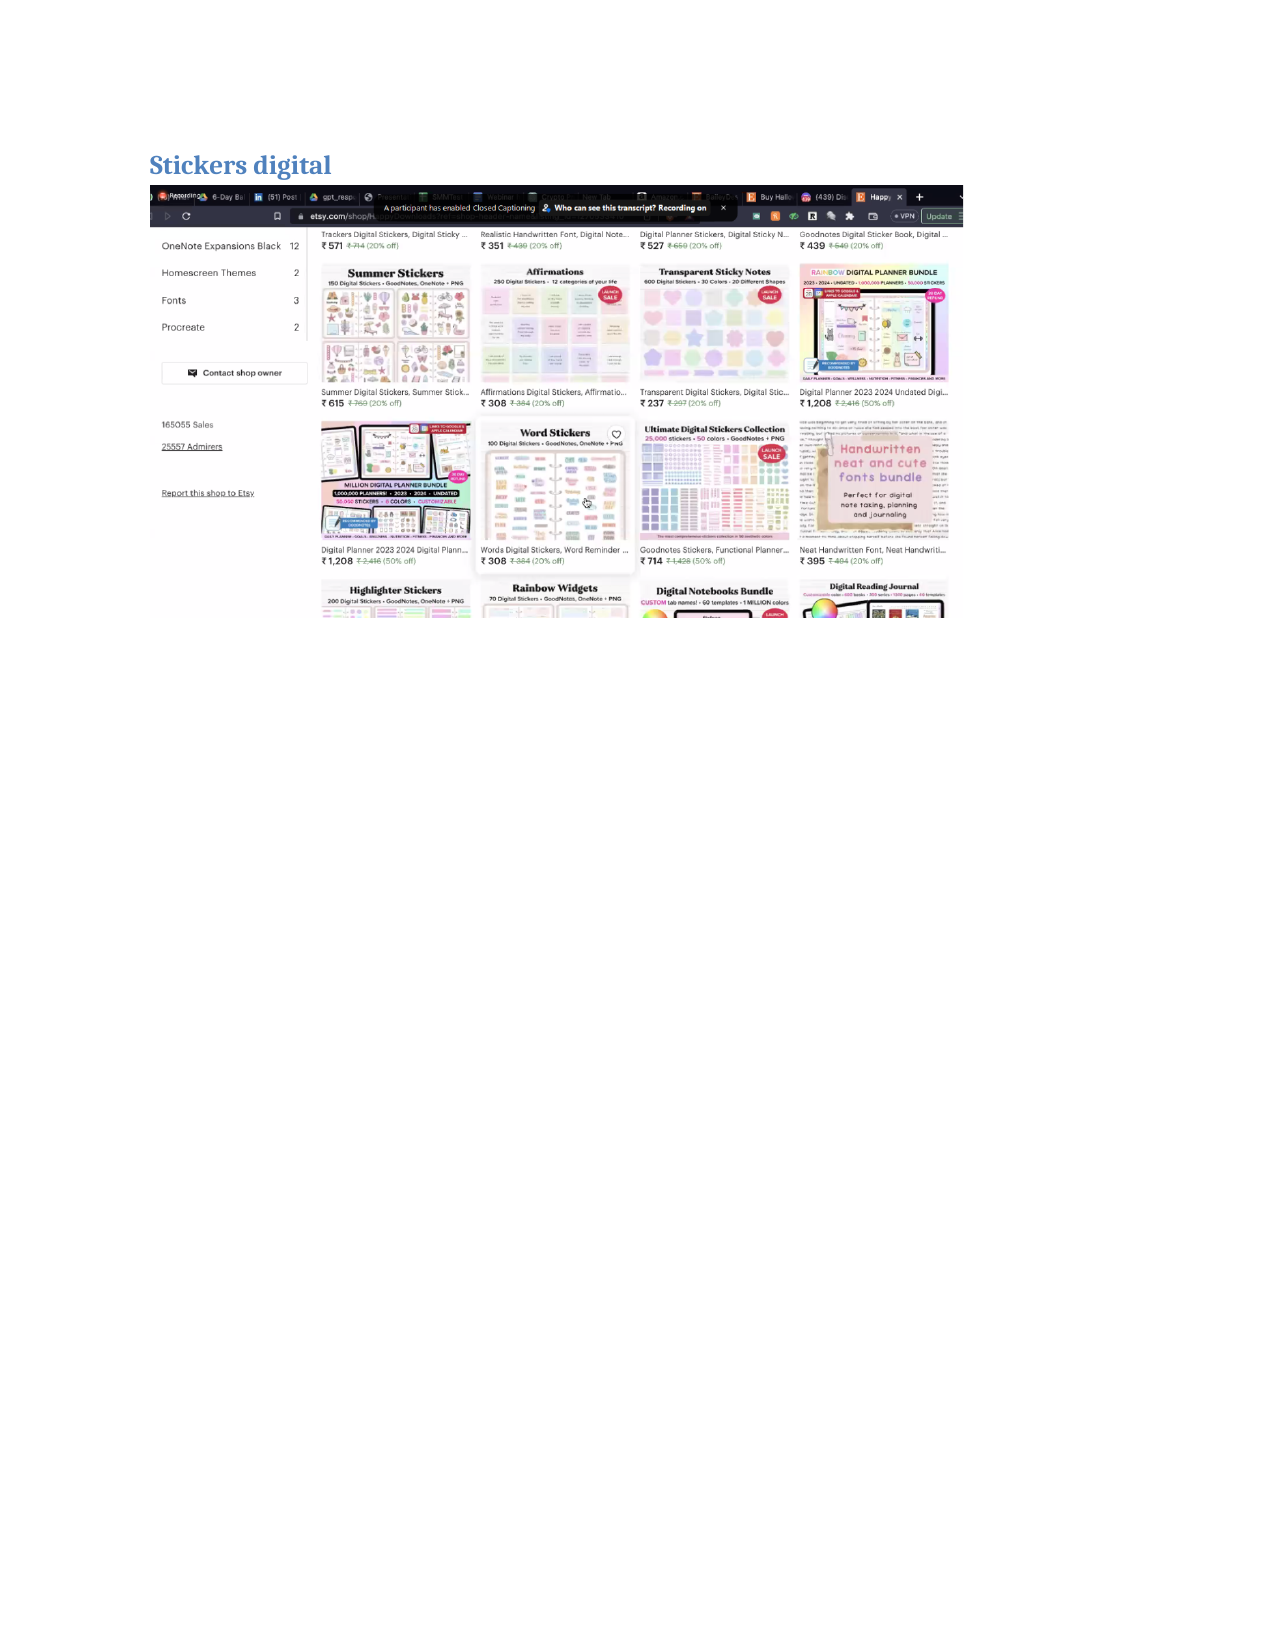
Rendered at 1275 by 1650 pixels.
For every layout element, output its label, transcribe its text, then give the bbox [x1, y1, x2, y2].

subtitle Stickers digital [150, 150, 1125, 181]
picture [150, 185, 964, 618]
